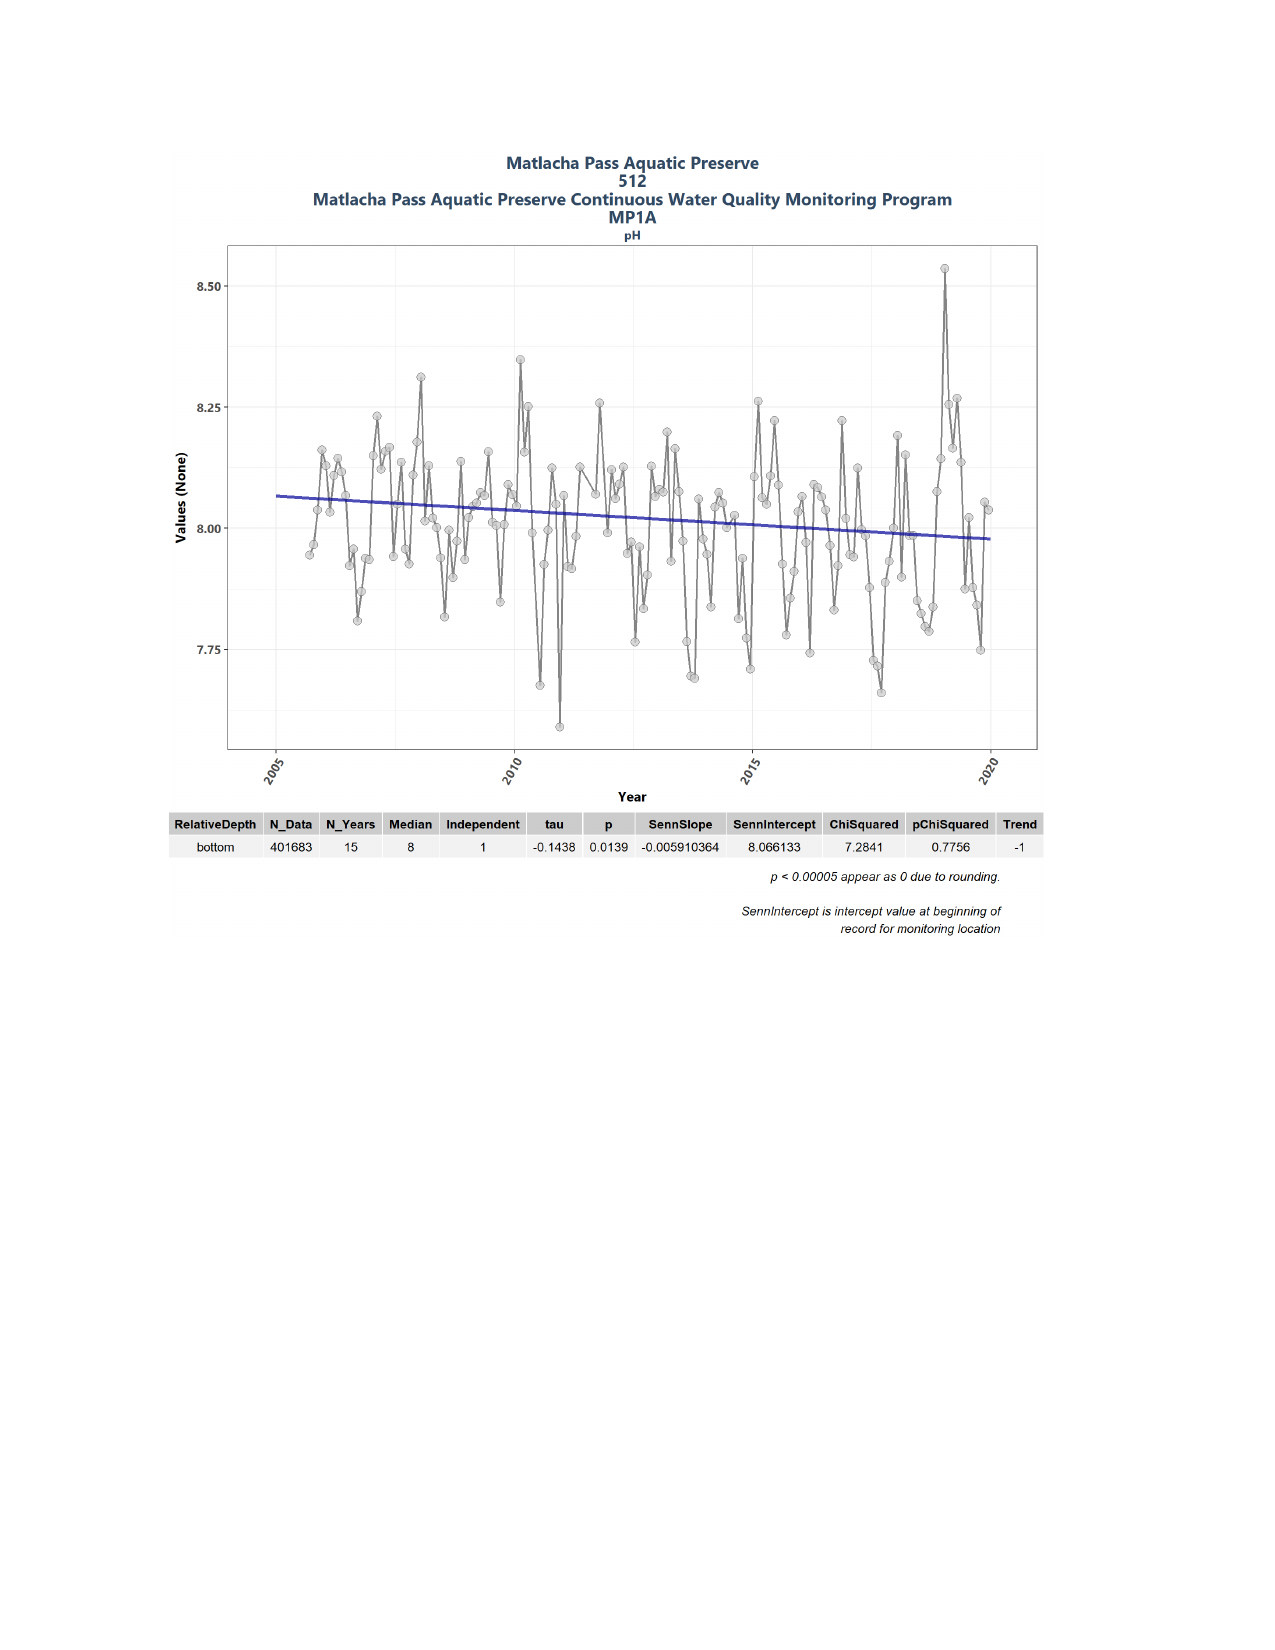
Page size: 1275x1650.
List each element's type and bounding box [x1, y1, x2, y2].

picture [168, 150, 1044, 938]
